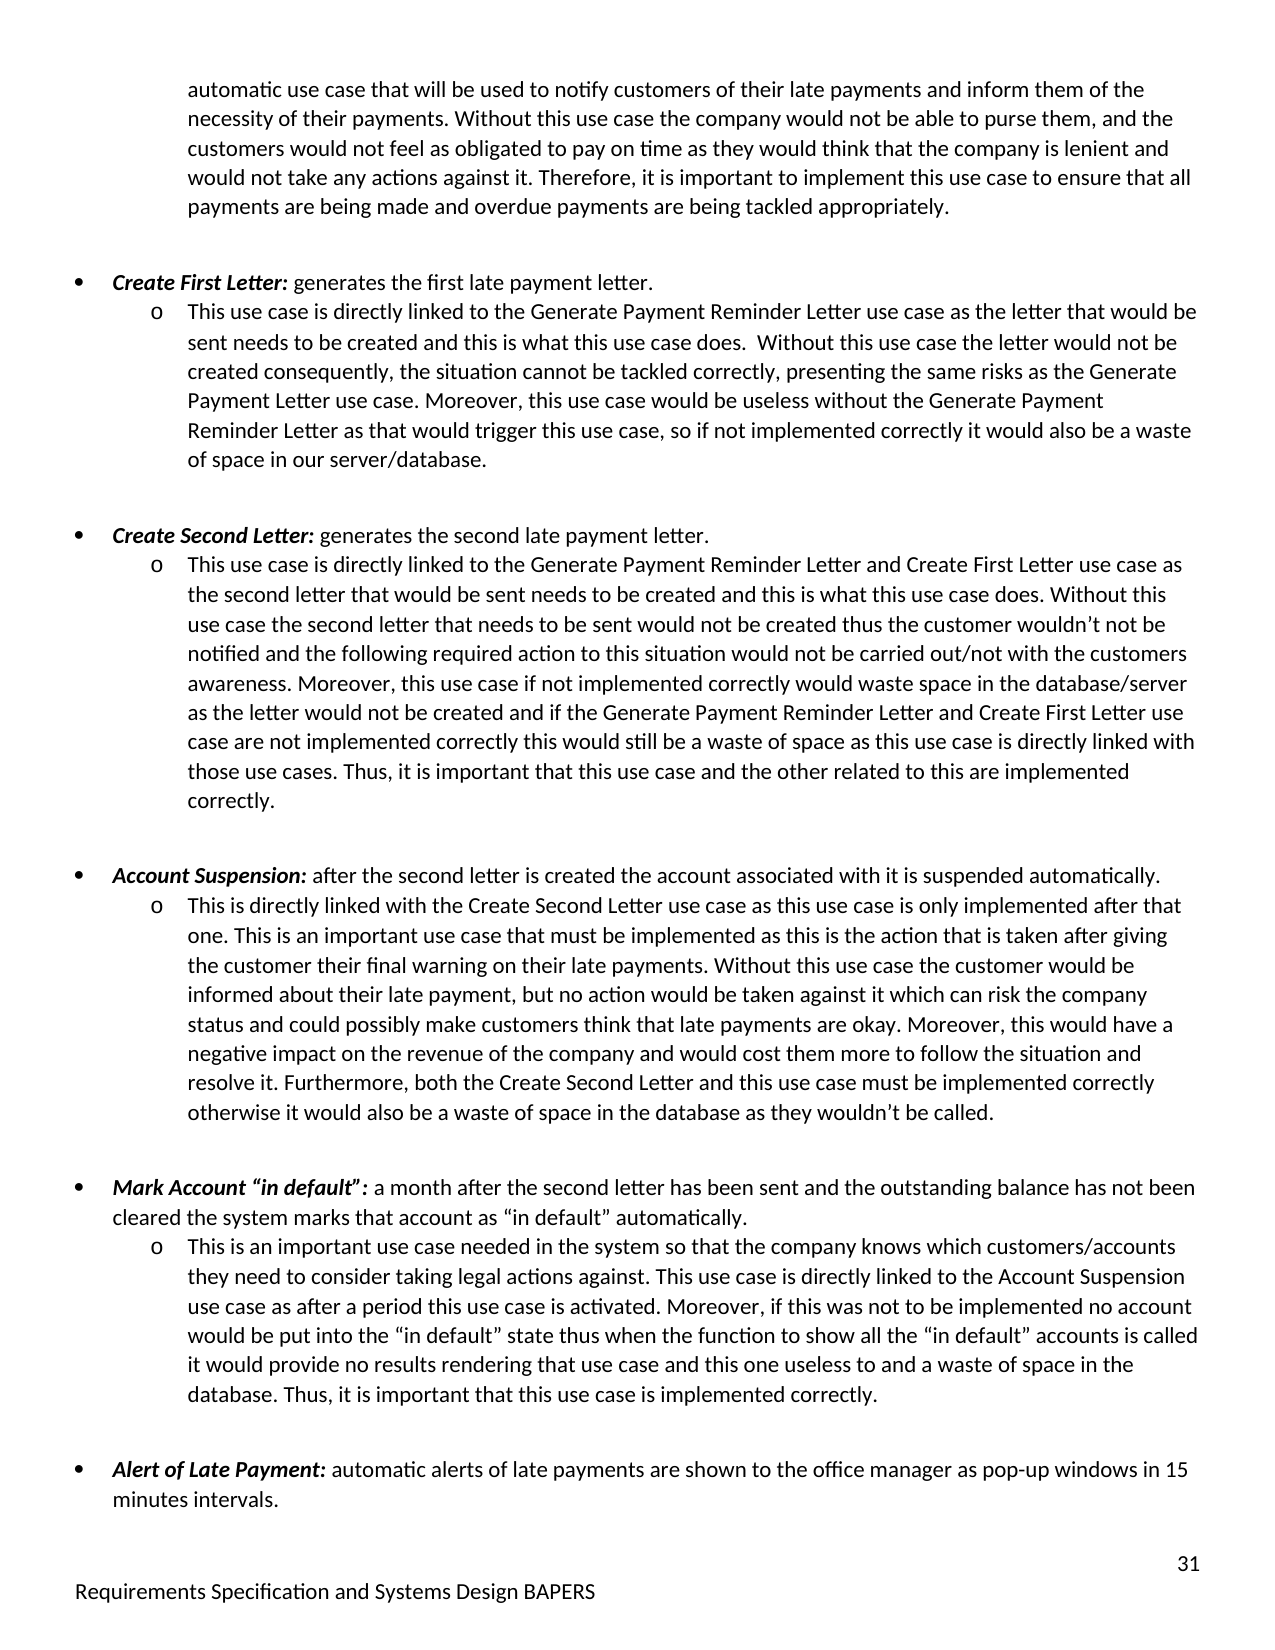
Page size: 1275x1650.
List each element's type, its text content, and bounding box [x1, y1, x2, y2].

list Mark Account “in default”: a month after the second letter has been sent and the outstanding balance has not been cleared the system marks that account as “in default” automatically. [75, 1173, 1200, 1231]
list This use case is directly linked to the Generate Payment Reminder Letter and Create First Letter use case as the second letter that would be sent needs to be created and this is what this use case does. Without this use case the second letter that needs to be sent would not be created thus the customer wouldn’t not be notified and the following required action to this situation would not be carried out/not with the customers awareness. Moreover, this use case if not implemented correctly would waste space in the database/server as the letter would not be created and if the Generate Payment Reminder Letter and Create First Letter use case are not implemented correctly this would still be a waste of space as this use case is directly linked with those use cases. Thus, it is important that this use case and the other related to this are implemented correctly. [150, 550, 1200, 814]
list Create First Letter: generates the first late payment letter. [75, 268, 1200, 296]
list This is an important use case needed in the system so that the company knows which customers/accounts they need to consider taking legal actions against. This use case is directly linked to the Account Suspension use case as after a period this use case is activated. Moreover, if this was not to be implemented no account would be put into the “in default” state thus when the function to show all the “in default” accounts is called it would provide no results rendering that use case and this one useless to and a waste of space in the database. Thus, it is important that this use case is implemented correctly. [150, 1232, 1200, 1408]
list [150, 75, 1200, 221]
list Create Second Letter: generates the second late payment letter. [75, 521, 1200, 549]
list This use case is directly linked to the Generate Payment Reminder Letter use case as the letter that would be sent needs to be created and this is what this use case does. Without this use case the letter would not be created consequently, the situation cannot be tackled correctly, presenting the same risks as the Generate Payment Letter use case. Moreover, this use case would be useless without the Generate Payment Reminder Letter as that would trigger this use case, so if not implemented correctly it would also be a waste of space in our server/database. [150, 297, 1200, 473]
list Account Suspension: after the second letter is created the account associated with it is suspended automatically. [75, 862, 1200, 890]
list Alert of Late Payment: automatic alerts of late payments are shown to the office manager as pop-up windows in 15 minutes intervals. [75, 1455, 1200, 1513]
list This is directly linked with the Create Second Letter use case as this use case is only implemented after that one. This is an important use case that must be implemented as this is the action that is taken after giving the customer their final warning on their late payments. Without this use case the customer would be informed about their late payment, but no action would be taken against it which can risk the company status and could possibly make customers think that late payments are okay. Moreover, this would have a negative impact on the revenue of the company and would cost them more to follow the situation and resolve it. Furthermore, both the Create Second Letter and this use case must be implemented correctly otherwise it would also be a waste of space in the database as they wouldn’t be called. [150, 891, 1200, 1126]
